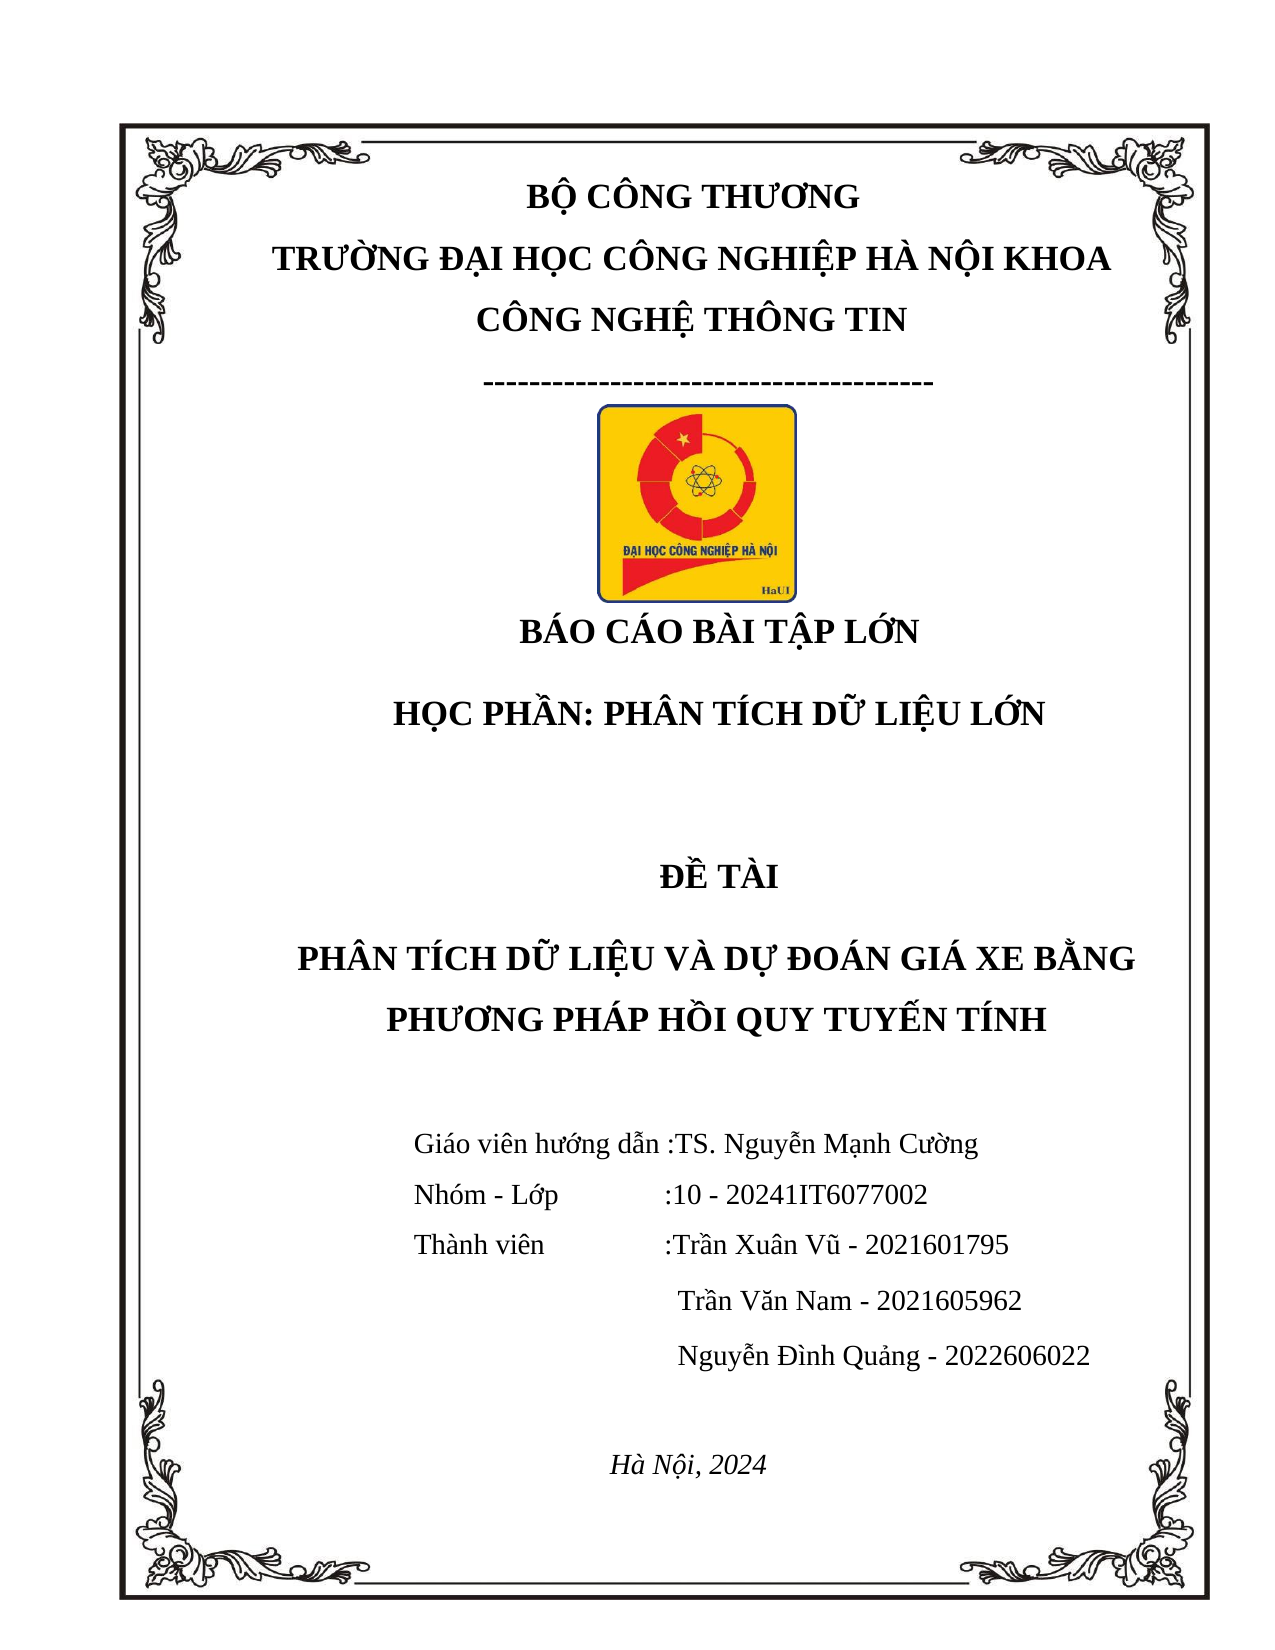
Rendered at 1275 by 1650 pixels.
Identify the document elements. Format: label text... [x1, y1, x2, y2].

text Hà Nội, 2024 [289, 1447, 1090, 1481]
text BỘ CÔNG THƯƠNG [268, 175, 1119, 216]
text PHÂN TÍCH DỮ LIỆU VÀ DỰ ĐOÁN GIÁ XE BẰNG PHƯƠNG PHÁP HỒI QUY TUYẾN TÍNH [283, 937, 1150, 1039]
text TRƯỜNG ĐẠI HỌC CÔNG NGHIỆP HÀ NỘI KHOA CÔNG NGHỆ THÔNG TIN [268, 237, 1115, 339]
text Nguyễn Đình Quảng - 2022606022 [677, 1338, 1147, 1372]
picture [119, 123, 1210, 1600]
text Thành viên :Trần Xuân Vũ - 2021601795 [413, 1227, 1150, 1261]
text HỌC PHẦN: PHÂN TÍCH DỮ LIỆU LỚN [289, 692, 1150, 733]
text --------------------------------------- [268, 359, 1149, 400]
text Trần Văn Nam - 2021605962 [677, 1283, 1147, 1316]
text BÁO CÁO BÀI TẬP LỚN [289, 610, 1150, 651]
text Giáo viên hướng dẫn :TS. Nguyễn Mạnh Cường Nhóm - Lớp :10 - 20241IT6077002 [413, 1127, 979, 1211]
text ĐỀ TÀI [659, 855, 1150, 896]
